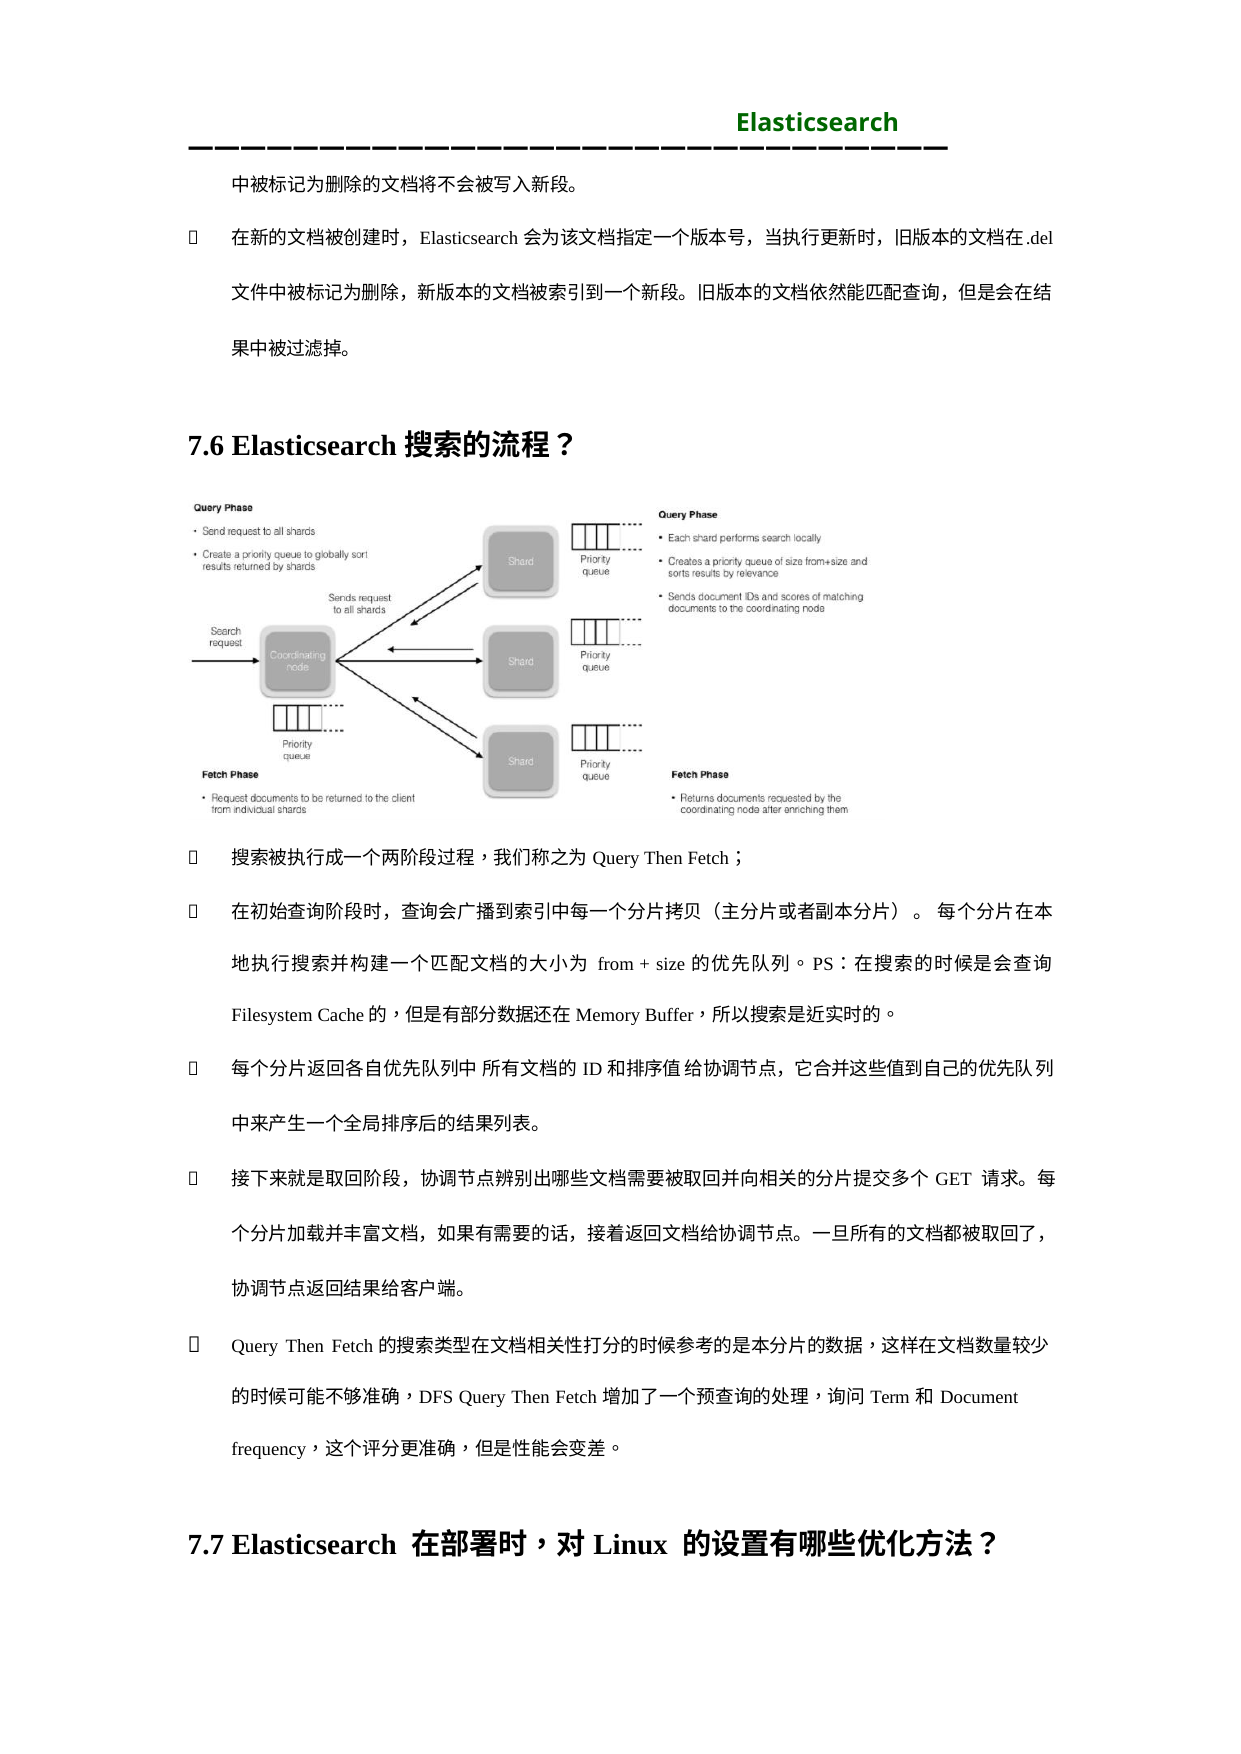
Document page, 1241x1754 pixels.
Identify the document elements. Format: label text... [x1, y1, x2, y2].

text frequency，这个评分更准确，但是性能会变差。 [231, 1435, 1076, 1461]
list 在新的文档被创建时，Elasticsearch 会为该文档指定一个版本号，当执行更新时，旧版本的文档在.del 文件中被标记为删除，新版本的文档被索引到一个新段。旧版本的文档依然能匹配查询，但是会在结果中被过滤掉。 [187, 223, 1053, 360]
text 中被标记为删除的文档将不会被写入新段。 [231, 169, 1076, 197]
subtitle Elasticsearch 搜索的流程？ [187, 424, 1076, 464]
list 每个分片返回各自优先队列中 所有文档的 ID 和排序值 给协调节点，它合并这些值到自己的优先队列中来产生一个全局排序后的结果列表。 [187, 1053, 1053, 1136]
list 接下来就是取回阶段，协调节点辨别出哪些文档需要被取回并向相关的分片提交多个 GET 请求。每个分片加载并丰富文档，如果有需要的话，接着返回文档给协调节点。一旦所有的文档都被取回了， 协调节点返回结果给客户端。 [187, 1164, 1056, 1301]
list 在初始查询阶段时，查询会广播到索引中每一个分片拷贝（主分片或者副本分片）。 每个分片在本地执行搜索并构建一个匹配文档的大小为 from + size 的优先队列。PS：在搜索的时候是会查询Filesystem Cache 的，但是有部分数据还在 Memory Buffer，所以搜索是近实时的。 [187, 896, 1054, 1027]
list Query Then Fetch 的搜索类型在文档相关性打分的时候参考的是本分片的数据，这样在文档数量较少的时候可能不够准确，DFS Query Then Fetch 增加了一个预查询的处理，询问 Term 和 Document [187, 1329, 1053, 1409]
picture [187, 500, 886, 820]
subtitle Elasticsearch 在部署时，对 Linux 的设置有哪些优化方法？ [187, 1523, 1076, 1563]
